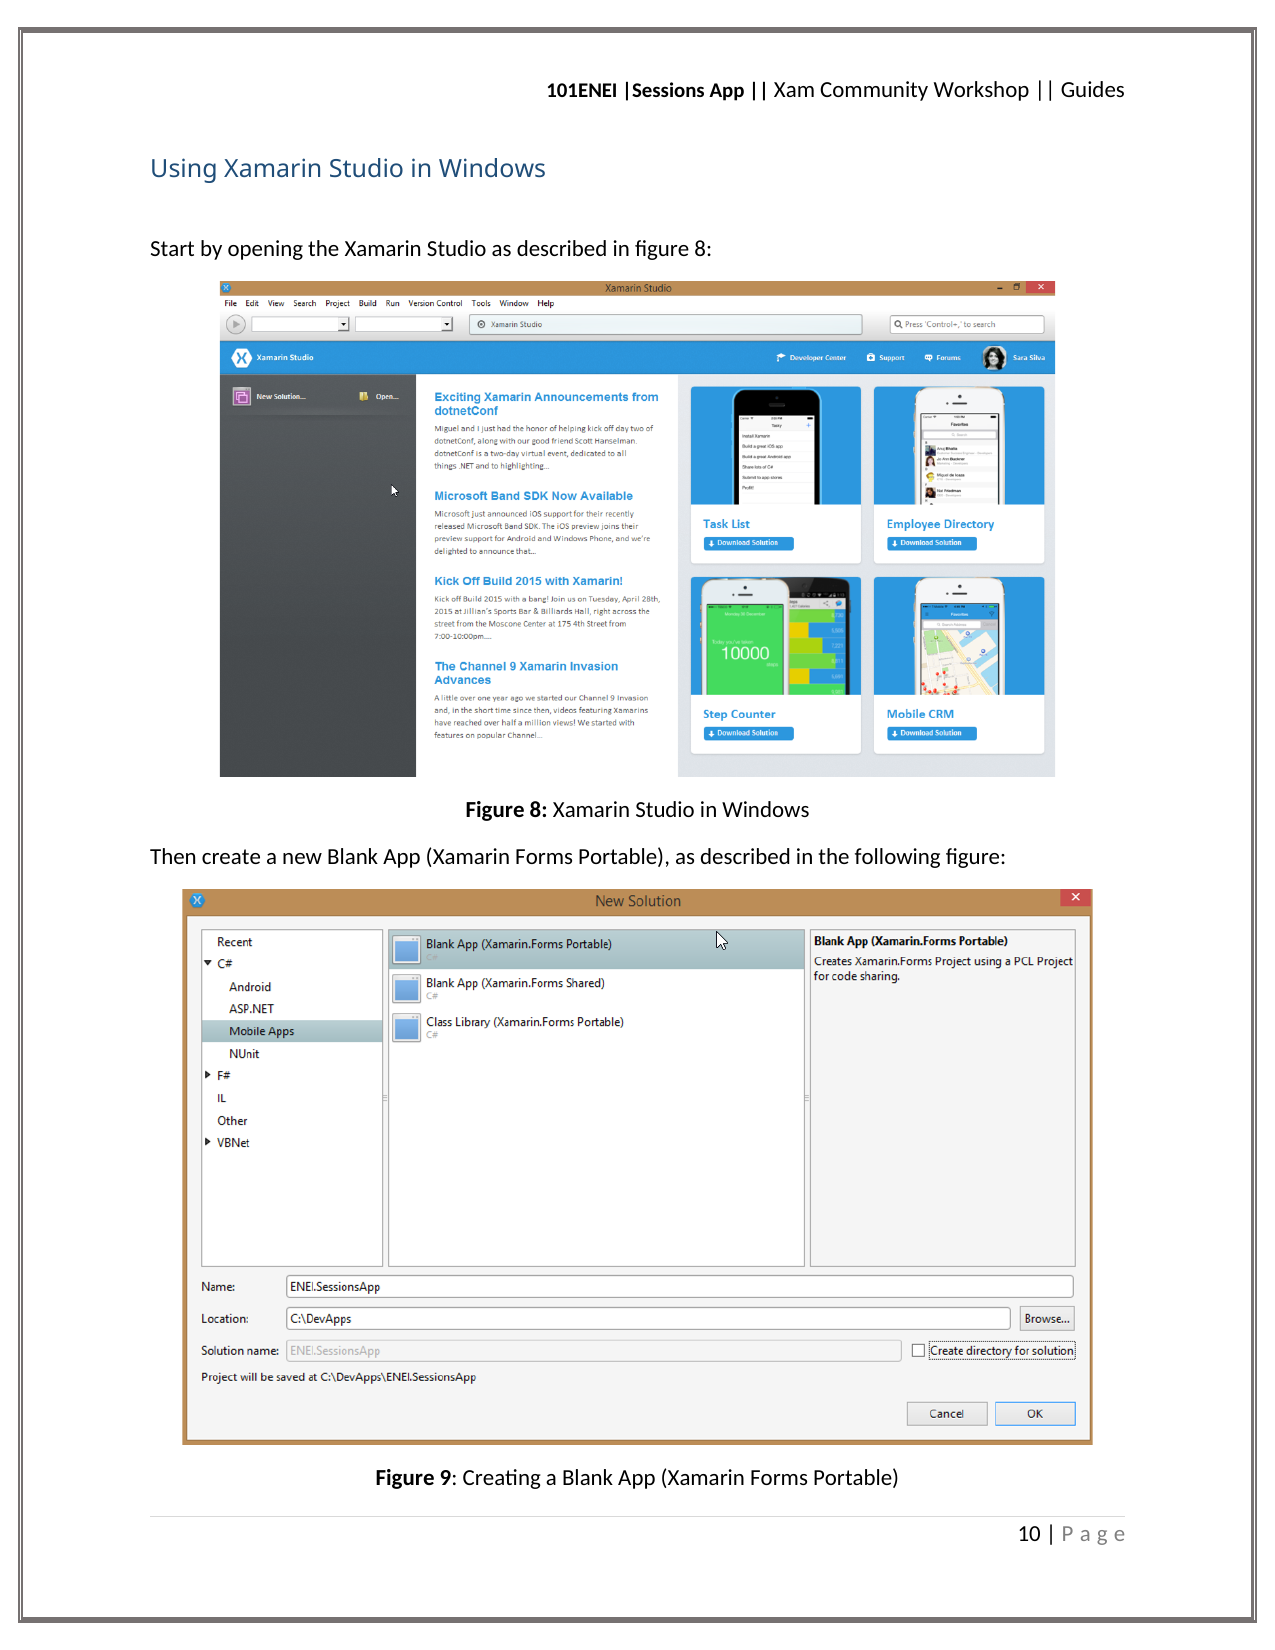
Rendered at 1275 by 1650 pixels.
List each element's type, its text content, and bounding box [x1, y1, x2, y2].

text Then create a new Blank App (Xamarin Forms Portable), as described in the following figure: [150, 842, 1125, 870]
subtitle Using Xamarin Studio in Windows [150, 150, 1125, 184]
picture [219, 281, 1056, 777]
text Figure 8: Xamarin Studio in Windows [150, 795, 1125, 823]
text Figure 9: Creating a Blank App (Xamarin Forms Portable) [150, 1463, 1125, 1491]
text Start by opening the Xamarin Studio as described in figure 8: [150, 234, 1125, 262]
picture [182, 889, 1093, 1445]
